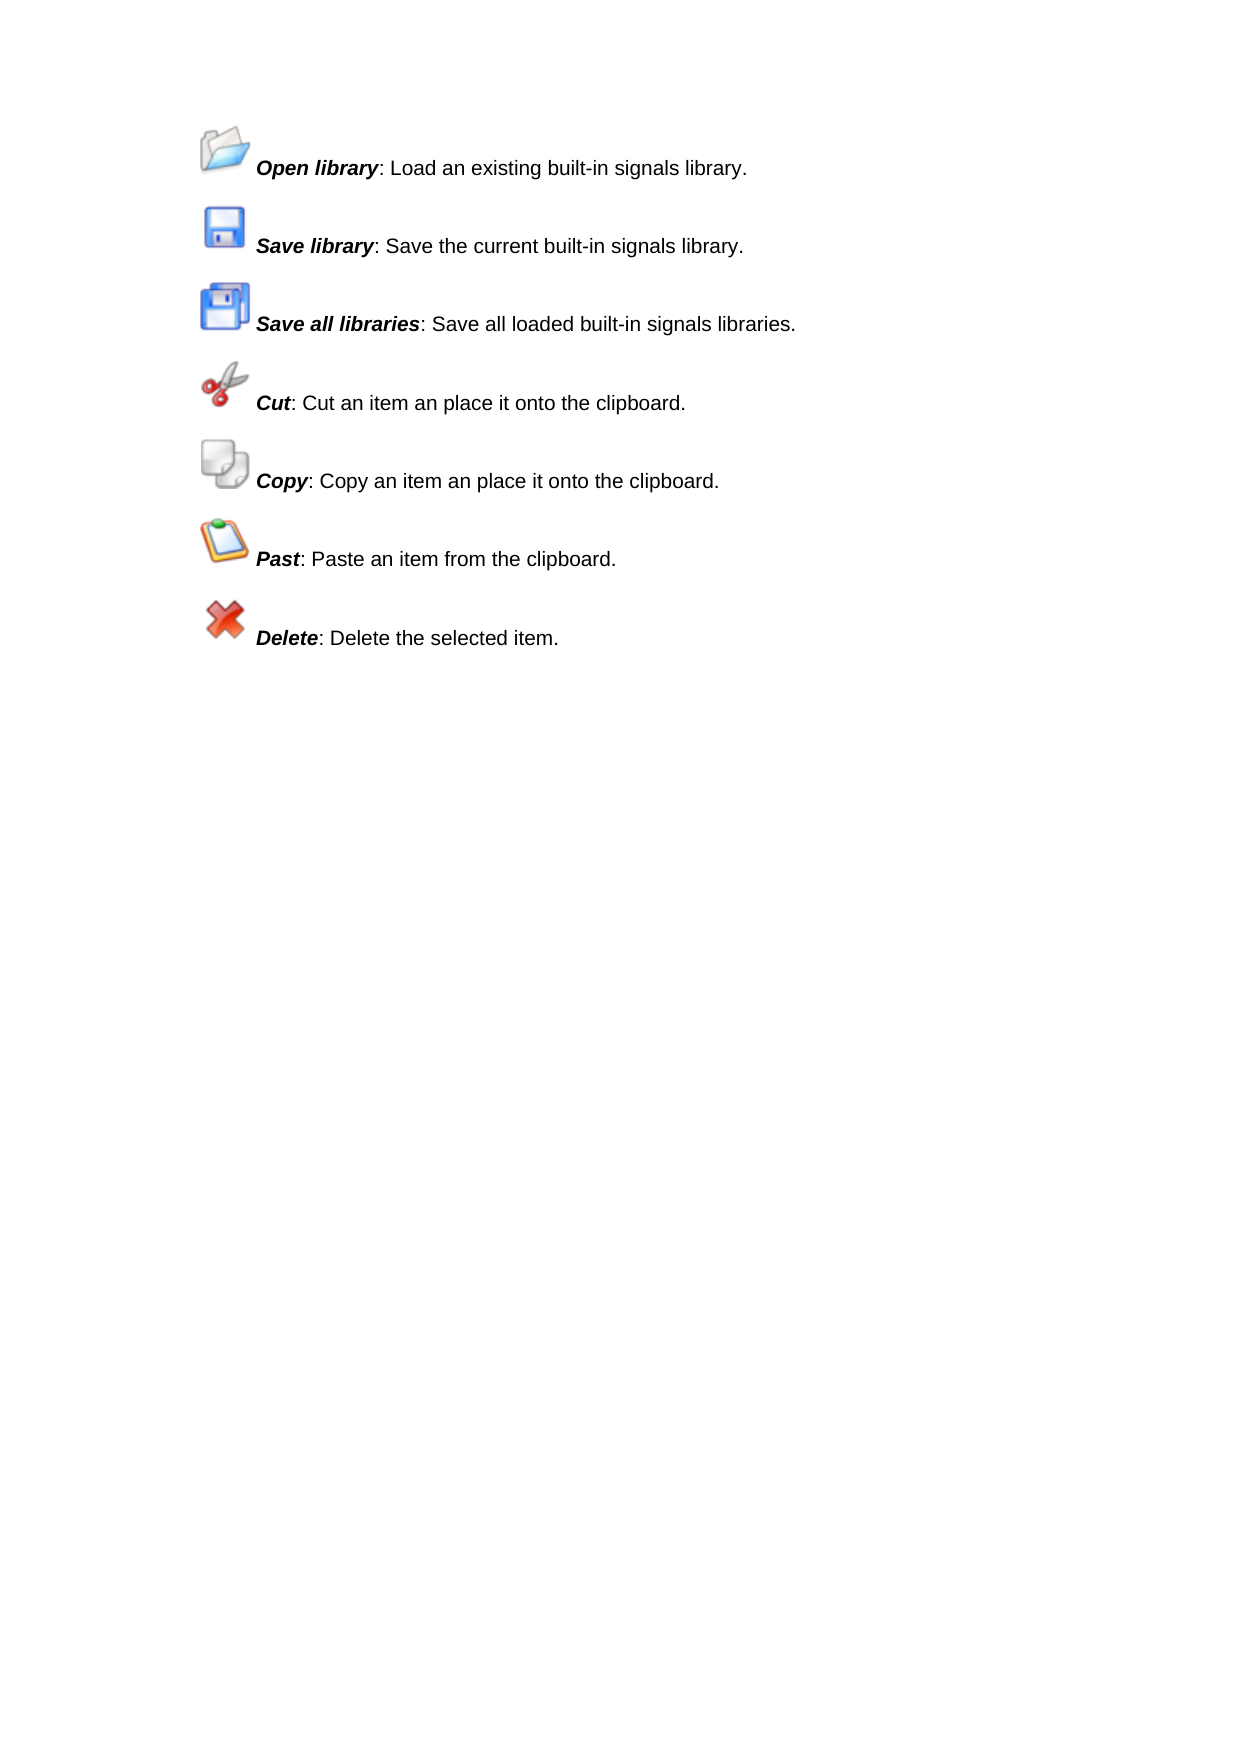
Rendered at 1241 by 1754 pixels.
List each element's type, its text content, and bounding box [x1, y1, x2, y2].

text Cut: Cut an item an place it onto the clipboard. [200, 360, 1115, 414]
text Delete: Delete the selected item. [200, 595, 1115, 649]
picture [200, 281, 251, 332]
text Save library: Save the current built-in signals library. [200, 203, 1115, 258]
text Save all libraries: Save all loaded built-in signals libraries. [200, 282, 1115, 336]
picture [200, 360, 251, 410]
text Copy: Copy an item an place it onto the clipboard. [200, 438, 1115, 493]
text Open library: Load an existing built-in signals library. [200, 125, 1115, 179]
picture [200, 438, 251, 489]
picture [200, 125, 251, 175]
text Past: Paste an item from the clipboard. [200, 517, 1115, 571]
picture [200, 203, 251, 254]
picture [200, 516, 251, 567]
picture [200, 595, 251, 645]
